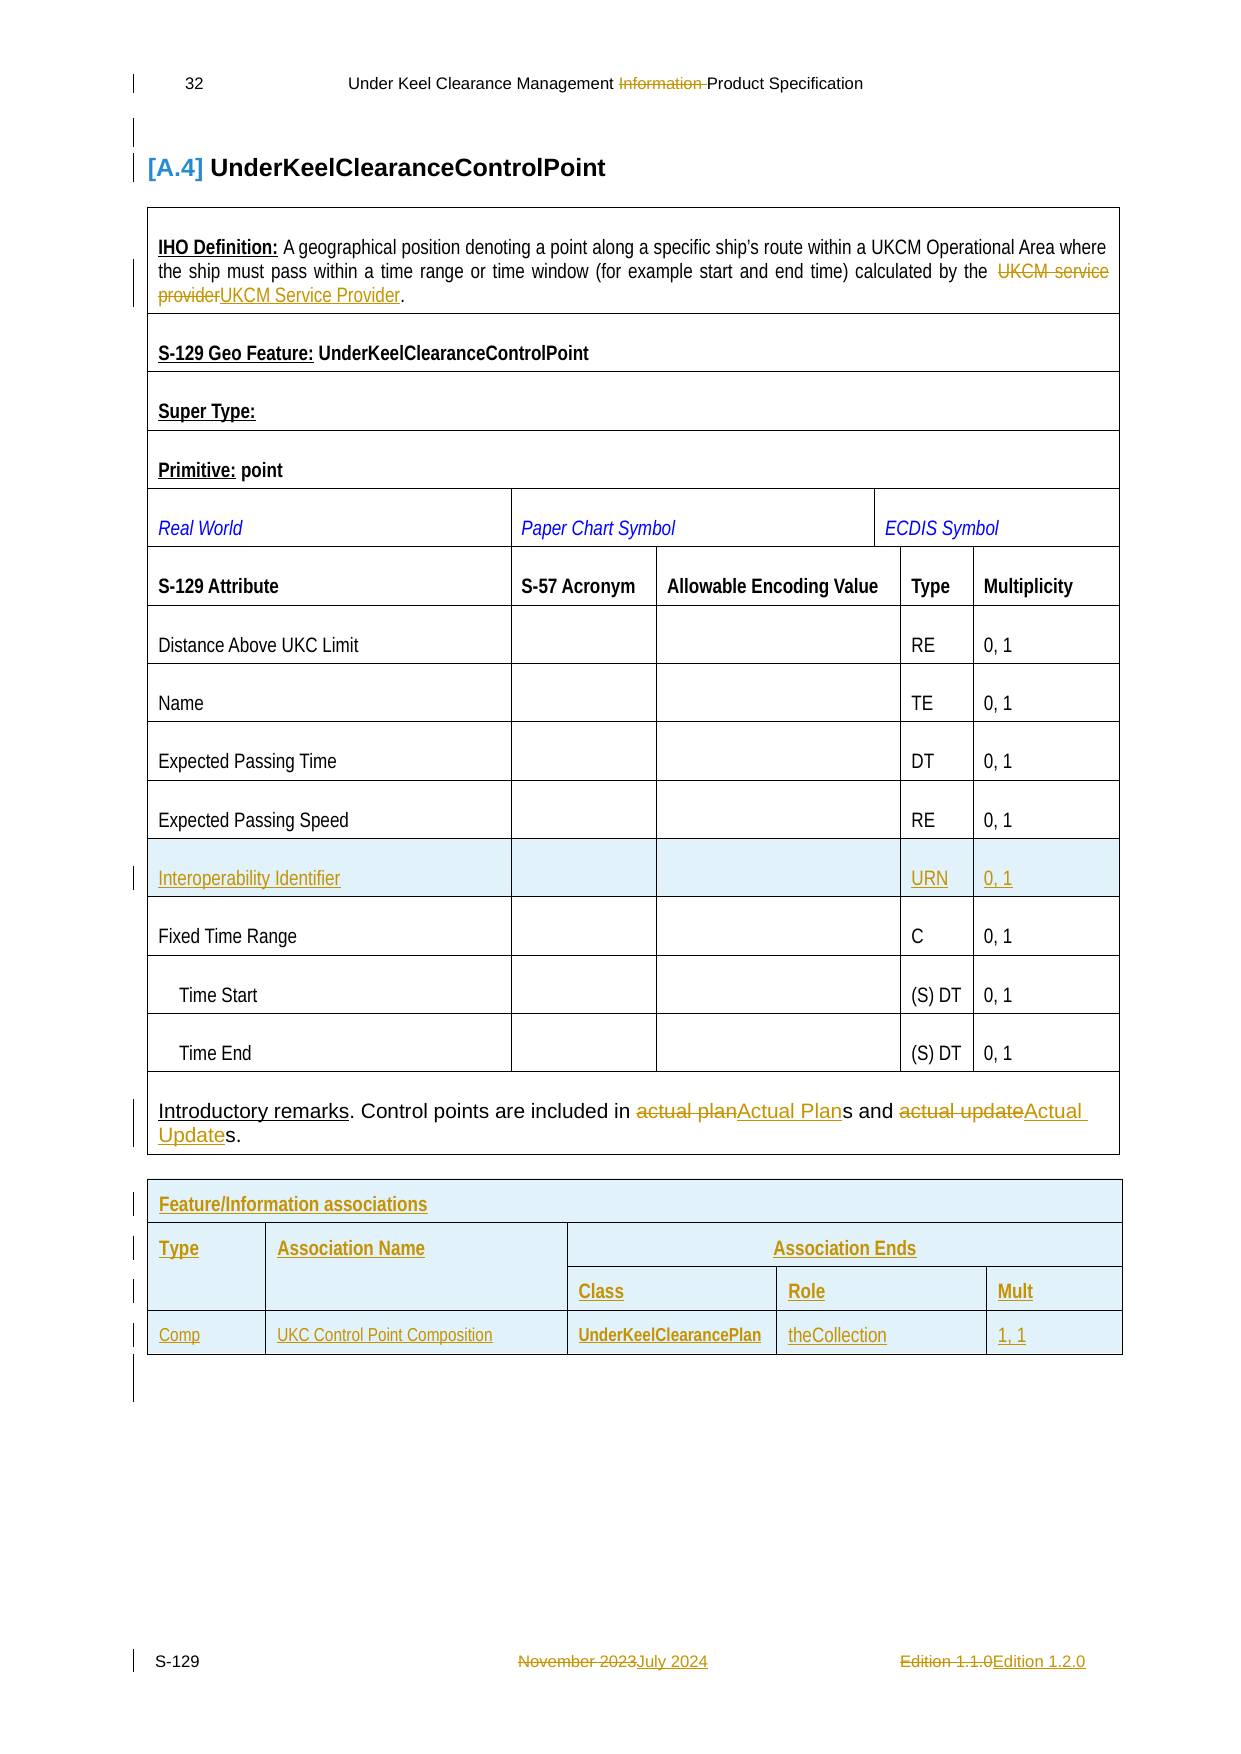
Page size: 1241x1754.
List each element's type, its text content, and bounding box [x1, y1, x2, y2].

table_cell 0, 1 [974, 606, 1119, 663]
table_cell Introductory remarks. Control points are included in s and s. [148, 1072, 1119, 1153]
table_cell Fixed Time Range [148, 897, 511, 954]
table_cell Super Type: [148, 372, 1119, 429]
table_cell [512, 664, 656, 721]
table_cell Expected Passing Speed [148, 781, 511, 838]
table_cell 0, 1 [974, 781, 1119, 838]
table_cell Real World [148, 489, 511, 546]
table_cell TE [901, 664, 973, 721]
table_cell Time End [148, 1014, 511, 1071]
table_cell Multiplicity [974, 547, 1119, 604]
table_cell 0, 1 [974, 956, 1119, 1013]
table_cell [657, 722, 900, 779]
table_cell [657, 1014, 900, 1071]
table_cell Type [901, 547, 973, 604]
table_cell [512, 897, 656, 954]
table_cell 0, 1 [974, 1014, 1119, 1071]
table_cell [657, 781, 900, 838]
table_cell [657, 897, 900, 954]
table_cell [512, 722, 656, 779]
table_cell ECDIS Symbol [875, 489, 1119, 546]
table_cell DT [901, 722, 973, 779]
table_cell Paper Chart Symbol [512, 489, 874, 546]
table_cell [512, 1014, 656, 1071]
table_cell S-57 Acronym [512, 547, 656, 604]
table_cell [657, 606, 900, 663]
table_cell RE [901, 606, 973, 663]
table_cell [512, 781, 656, 838]
table_cell [657, 664, 900, 721]
table_cell (S) DT [901, 956, 973, 1013]
table_cell 0, 1 [974, 722, 1119, 779]
table_cell [512, 956, 656, 1013]
table_cell S-129 Geo Feature: UnderKeelClearanceControlPoint [148, 314, 1119, 371]
table_cell Distance Above UKC Limit [148, 606, 511, 663]
table_header IHO Definition: A geographical position denoting a point along a specific ship’s route within a UKCM Operational Area where the ship must pass within a time range or time window (for example start and end time) calculated by the . [148, 208, 1119, 313]
table_cell Name [148, 664, 511, 721]
table_cell Allowable Encoding Value [657, 547, 900, 604]
table_cell [657, 956, 900, 1013]
table_cell RE [901, 781, 973, 838]
table_cell [512, 606, 656, 663]
text UnderKeelClearanceControlPoint [148, 153, 1092, 182]
table_cell S-129 Attribute [148, 547, 511, 604]
table_cell (S) DT [901, 1014, 973, 1071]
table_cell 0, 1 [974, 664, 1119, 721]
table_cell Time Start [148, 956, 511, 1013]
table_cell Primitive: point [148, 431, 1119, 488]
table_cell Expected Passing Time [148, 722, 511, 779]
table_cell C [901, 897, 973, 954]
table_cell 0, 1 [974, 897, 1119, 954]
